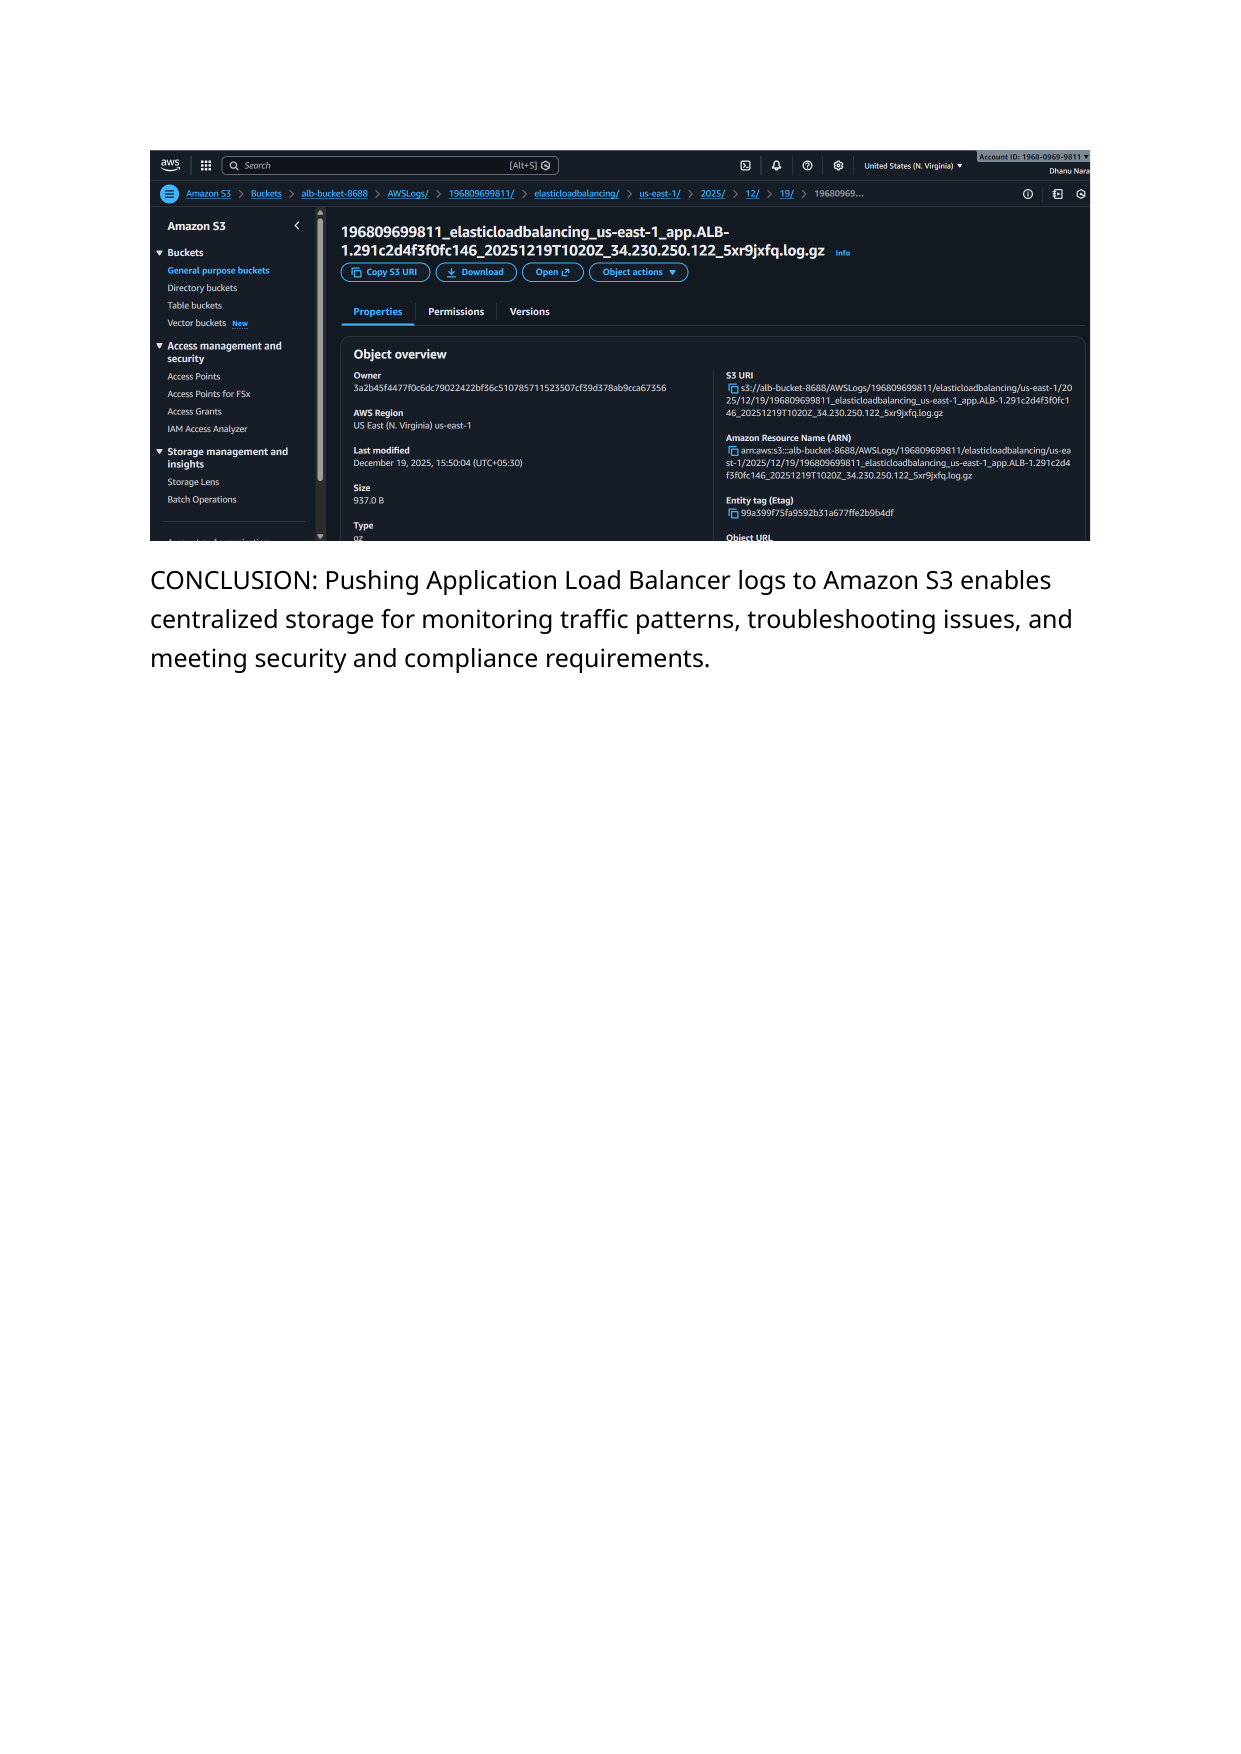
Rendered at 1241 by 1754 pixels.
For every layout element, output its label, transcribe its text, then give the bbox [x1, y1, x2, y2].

text CONCLUSION: Pushing Application Load Balancer logs to Amazon S3 enables centralized storage for monitoring traffic patterns, troubleshooting issues, and meeting security and compliance requirements. [150, 563, 1090, 675]
picture [150, 150, 1091, 541]
